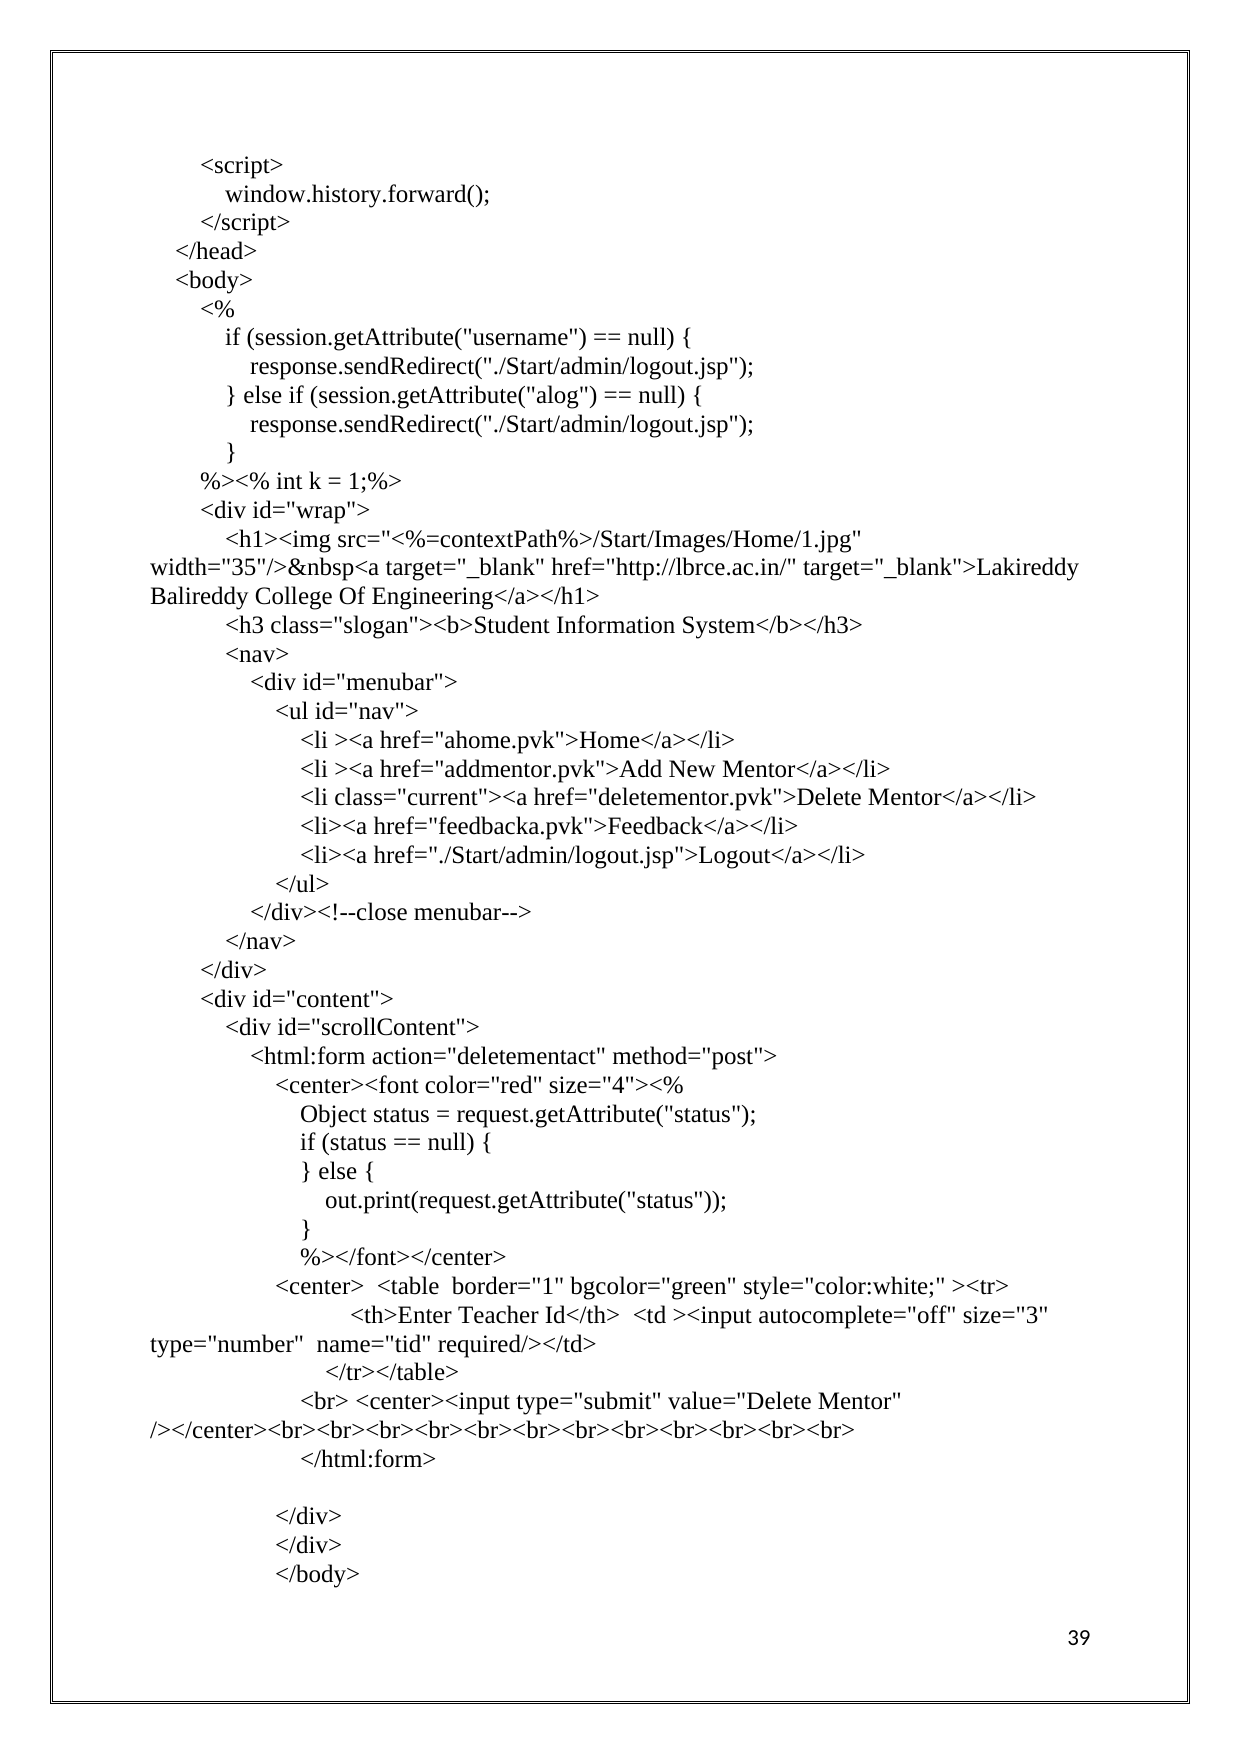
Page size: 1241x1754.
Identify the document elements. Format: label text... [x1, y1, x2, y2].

text <center> <table border="1" bgcolor="green" style="color:white;" ><tr> [150, 1271, 1090, 1300]
text </body> [150, 1559, 1090, 1587]
text } else { [150, 1156, 1090, 1185]
text window.history.forward(); [150, 179, 1090, 207]
text Object status = request.getAttribute("status"); [150, 1099, 1090, 1127]
text <div id="scrollContent"> [150, 1012, 1090, 1041]
text <div id="menubar"> [150, 667, 1090, 696]
text } [150, 437, 1090, 466]
text <div id="content"> [150, 984, 1090, 1012]
text <div id="wrap"> [150, 495, 1090, 524]
text <li ><a href="addmentor.pvk">Add New Mentor</a></li> [150, 754, 1090, 782]
text <html:form action="deletementact" method="post"> [150, 1041, 1090, 1070]
text <center><font color="red" size="4"><% [150, 1070, 1090, 1099]
text <body> [150, 265, 1090, 294]
text </div> [150, 1530, 1090, 1559]
text } else if (session.getAttribute("alog") == null) { [150, 380, 1090, 409]
text </div> [150, 955, 1090, 984]
text <% [150, 294, 1090, 322]
text <nav> [150, 639, 1090, 667]
text %><% int k = 1;%> [150, 466, 1090, 495]
text <li><a href="./Start/admin/logout.jsp">Logout</a></li> [150, 840, 1090, 869]
text <li ><a href="ahome.pvk">Home</a></li> [150, 725, 1090, 754]
text </script> [150, 207, 1090, 236]
text </div><!--close menubar--> [150, 897, 1090, 926]
text } [150, 1214, 1090, 1242]
text <li class="current"><a href="deletementor.pvk">Delete Mentor</a></li> [150, 782, 1090, 811]
text <script> [150, 150, 1090, 179]
text </div> [150, 1501, 1090, 1530]
text %></font></center> [150, 1242, 1090, 1271]
text response.sendRedirect("./Start/admin/logout.jsp"); [150, 351, 1090, 380]
text <br> <center><input type="submit" value="Delete Mentor" /></center><br><br><br><br><br><br><br><br><br><br><br><br> [150, 1386, 1090, 1444]
text </head> [150, 236, 1090, 265]
text out.print(request.getAttribute("status")); [150, 1185, 1090, 1214]
text <h3 class="slogan"><b>Student Information System</b></h3> [150, 610, 1090, 639]
text <th>Enter Teacher Id</th> <td ><input autocomplete="off" size="3" type="number" name="tid" required/></td> [150, 1300, 1090, 1357]
text <h1><img src="<%=contextPath%>/Start/Images/Home/1.jpg" width="35"/>&nbsp<a target="_blank" href="http://lbrce.ac.in/" target="_blank">Lakireddy Balireddy College Of Engineering</a></h1> [150, 524, 1090, 610]
text response.sendRedirect("./Start/admin/logout.jsp"); [150, 409, 1090, 437]
text if (status == null) { [150, 1127, 1090, 1156]
text </ul> [150, 869, 1090, 897]
text </nav> [150, 926, 1090, 955]
text </tr></table> [150, 1357, 1090, 1386]
text <li><a href="feedbacka.pvk">Feedback</a></li> [150, 811, 1090, 840]
text if (session.getAttribute("username") == null) { [150, 322, 1090, 351]
text </html:form> [150, 1444, 1090, 1472]
text <ul id="nav"> [150, 696, 1090, 725]
